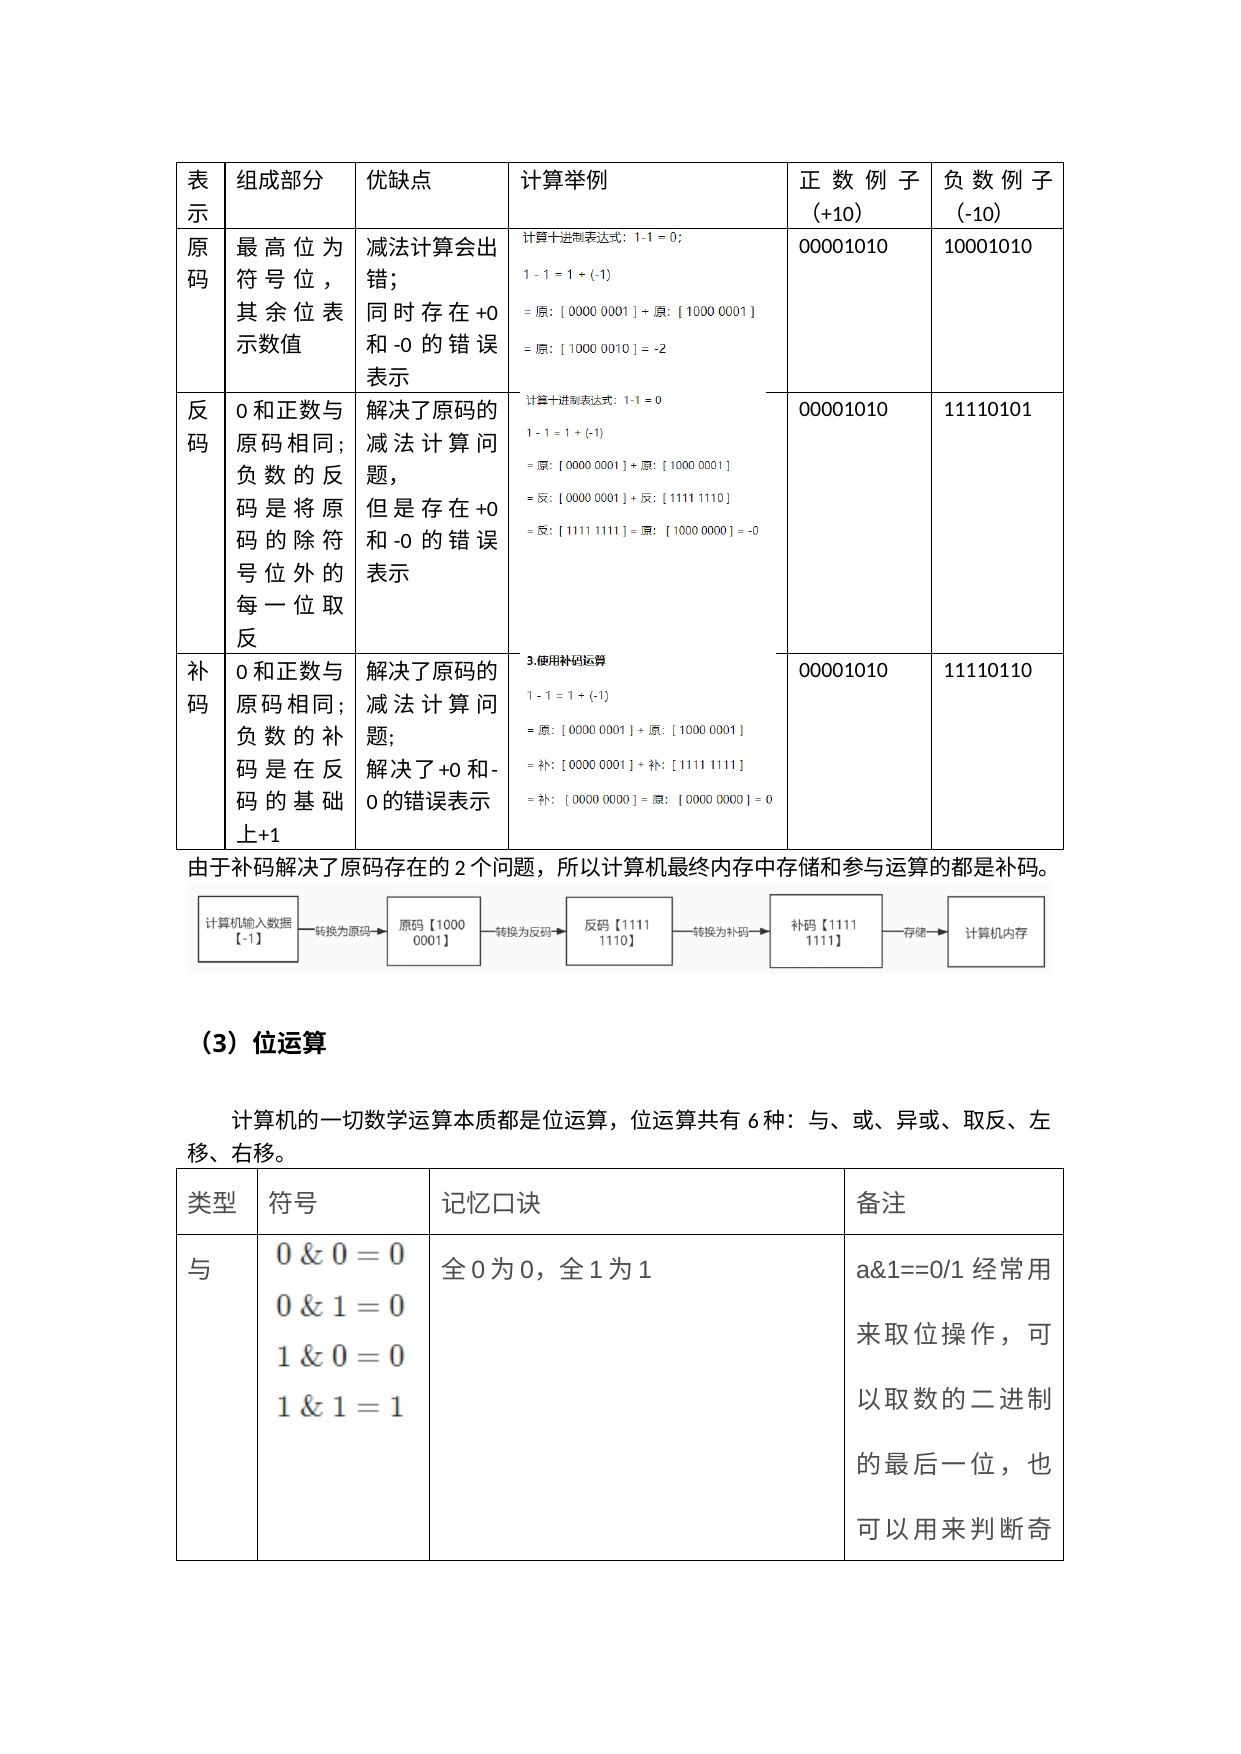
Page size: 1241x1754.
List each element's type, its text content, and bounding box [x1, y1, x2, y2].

table_cell 10001010 [932, 229, 1063, 392]
table_cell [258, 1235, 429, 1560]
table_header 记忆口诀 [430, 1169, 844, 1234]
table_header 表示 [177, 163, 224, 228]
picture [520, 392, 766, 545]
table_cell 反码 [177, 393, 224, 653]
table_header 符号 [258, 1169, 429, 1234]
table_cell 减法计算会出错； 同时存在+0和-0的错误表示 [356, 229, 508, 392]
picture [520, 229, 764, 365]
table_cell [845, 1235, 1063, 1560]
table_header 类型 [177, 1169, 257, 1234]
table_cell 00001010 [788, 654, 931, 849]
table_header 负数例子（-10） [932, 163, 1063, 228]
table_cell [509, 393, 787, 653]
list 由于补码解决了原码存在的2个问题，所以计算机最终内存中存储和参与运算的都是补码。 [187, 850, 1053, 882]
table_header 组成部分 [226, 163, 355, 228]
table_cell 解决了原码的减法计算问题， 但是存在+0和-0的错误表示 [356, 393, 508, 653]
table_cell [509, 654, 787, 849]
table_cell 0和正数与原码相同;负数的反码是将原码的除符号位外的每一位取反 [226, 393, 355, 653]
table_header 优缺点 [356, 163, 508, 228]
table_header 正数例子（+10） [788, 163, 931, 228]
table_cell 补码 [177, 654, 224, 849]
list 计算机的一切数学运算本质都是位运算，位运算共有6种：与、或、异或、取反、左移、右移。 [187, 1103, 1053, 1168]
table_cell 原码 [177, 229, 224, 392]
table_cell 与 [177, 1235, 257, 1560]
table_cell 全0为0，全1为1 [430, 1235, 844, 1560]
table_cell 11110101 [932, 393, 1063, 653]
picture [520, 653, 776, 811]
table_cell 最高位为符号位，其余位表示数值 [226, 229, 355, 392]
table_cell 00001010 [788, 393, 931, 653]
subtitle 位运算 [187, 1009, 1053, 1074]
table_cell 00001010 [788, 229, 931, 392]
table_cell [509, 229, 787, 392]
picture [187, 882, 1052, 974]
table_cell 11110110 [932, 654, 1063, 849]
table_header 计算举例 [509, 163, 787, 228]
table_cell 0和正数与原码相同;负数的补码是在反码的基础上+1 [226, 654, 355, 849]
picture [268, 1235, 417, 1434]
table_cell 解决了原码的减法计算问题; 解决了+0和-0的错误表示 [356, 654, 508, 849]
table_header 备注 [845, 1169, 1063, 1234]
